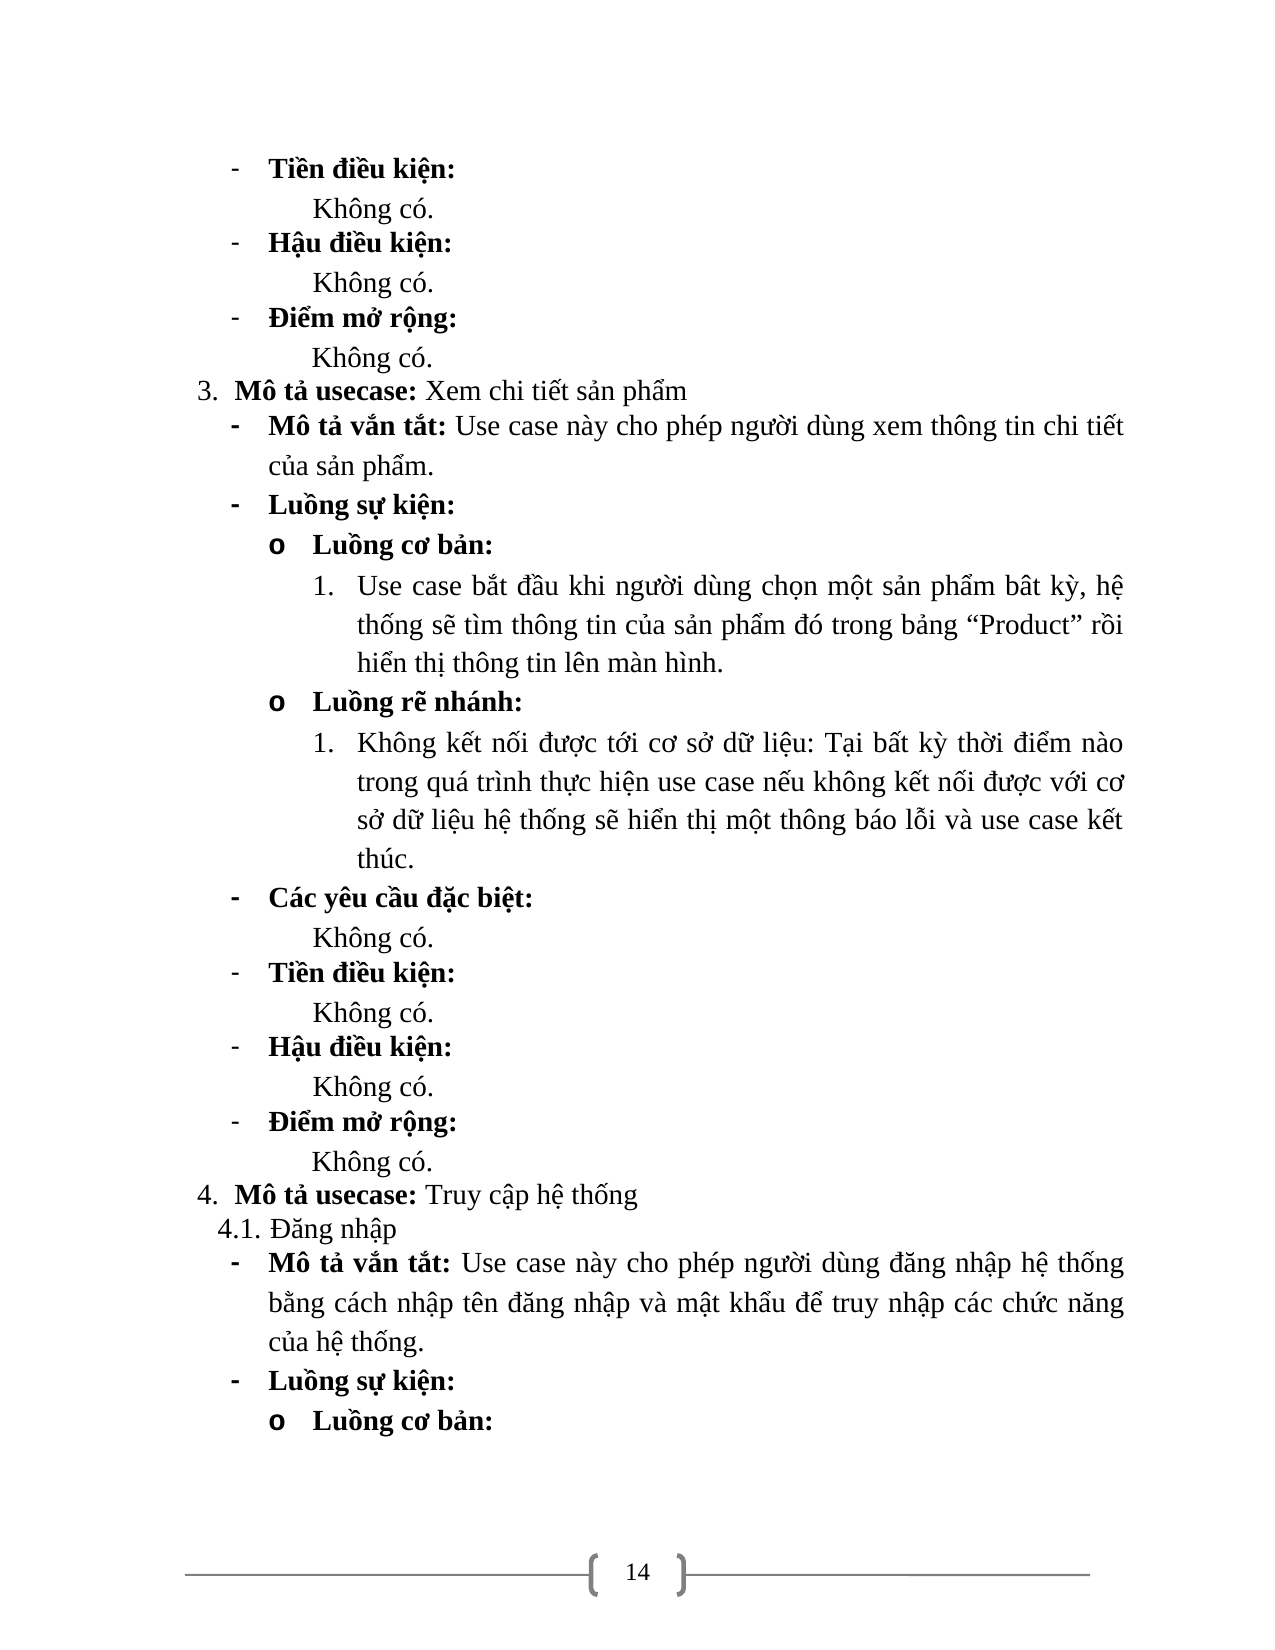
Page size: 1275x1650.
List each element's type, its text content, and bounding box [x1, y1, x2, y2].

list Điểm mở rộng: [231, 299, 1136, 334]
text Không có. [312, 1069, 1136, 1103]
list Không có. [311, 1144, 1125, 1177]
list Luồng cơ bản: [268, 527, 1125, 563]
list Hậu điều kiện: [231, 224, 1136, 260]
list Không có. [311, 340, 1125, 373]
list Luồng cơ bản: [268, 1403, 1125, 1439]
list Các yêu cầu đặc biệt: [231, 879, 1125, 915]
list Hậu điều kiện: [231, 1028, 1136, 1064]
list Đăng nhập [217, 1211, 1125, 1244]
list Không kết nối được tới cơ sở dữ liệu: Tại bất kỳ thời điểm nào trong quá trình thực hiện use case nếu không kết nối được với cơ sở dữ liệu hệ thống sẽ hiển thị một thông báo lỗi và use case kết thúc. [312, 725, 1125, 874]
text Không có. [312, 191, 1136, 224]
list Luồng sự kiện: [231, 1362, 1125, 1398]
text Không có. [312, 265, 1136, 299]
list Tiền điều kiện: [231, 954, 1136, 990]
list Luồng sự kiện: [231, 486, 1125, 522]
list Mô tả usecase: Xem chi tiết sản phẩm [197, 373, 1125, 407]
list Mô tả vắn tắt: Use case này cho phép người dùng đăng nhập hệ thống bằng cách nhập tên đăng nhập và mật khẩu để truy nhập các chức năng của hệ thống. [231, 1244, 1125, 1357]
text Không có. [312, 921, 1136, 954]
list Điểm mở rộng: [231, 1103, 1136, 1139]
list Use case bắt đầu khi người dùng chọn một sản phẩm bât kỳ, hệ thống sẽ tìm thông tin của sản phẩm đó trong bảng “Product” rồi hiển thị thông tin lên màn hình. [312, 568, 1125, 679]
list Mô tả vắn tắt: Use case này cho phép người dùng xem thông tin chi tiết của sản phẩm. [231, 407, 1125, 481]
list Tiền điều kiện: [231, 150, 1136, 186]
list Mô tả usecase: Truy cập hệ thống [197, 1177, 1125, 1211]
text Không có. [312, 995, 1136, 1028]
list Luồng rẽ nhánh: [268, 684, 1125, 720]
